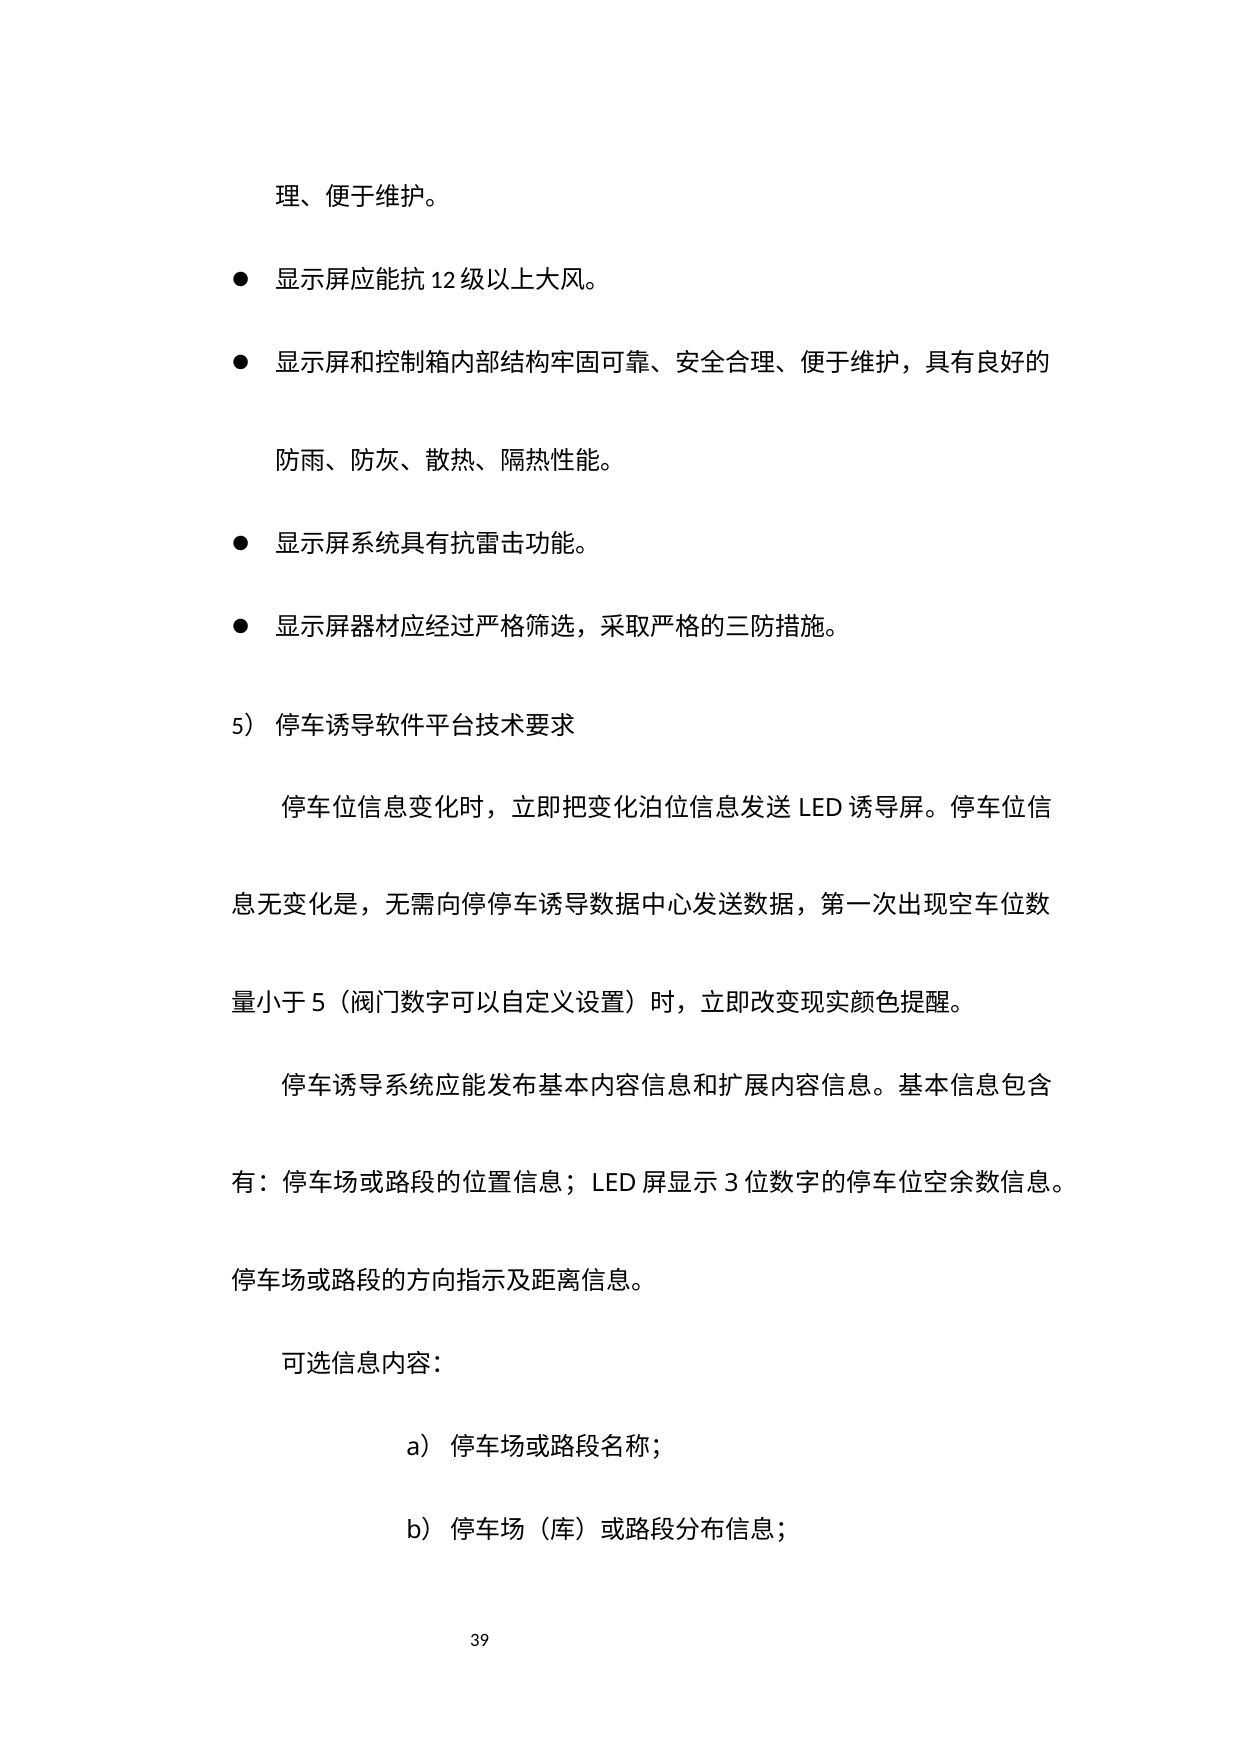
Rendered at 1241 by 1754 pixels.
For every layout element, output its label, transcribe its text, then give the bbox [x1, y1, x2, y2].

list 显示屏和控制箱内部结构牢固可靠、安全合理、便于维护，具有良好的防雨、防灰、散热、隔热性能。 [231, 328, 1053, 491]
list 停车诱导软件平台技术要求 [231, 691, 1053, 756]
text 停车位信息变化时，立即把变化泊位信息发送LED诱导屏。停车位信息无变化是，无需向停停车诱导数据中心发送数据，第一次出现空车位数量小于5（阀门数字可以自定义设置）时，立即改变现实颜色提醒。 [231, 773, 1053, 1033]
text 可选信息内容： [231, 1329, 1053, 1394]
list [231, 162, 1053, 227]
list 显示屏器材应经过严格筛选，采取严格的三防措施。 [231, 592, 1053, 657]
list 显示屏系统具有抗雷击功能。 [231, 509, 1053, 574]
list 停车场（库）或路段分布信息； [406, 1495, 1053, 1560]
list 停车场或路段名称； [406, 1412, 1053, 1477]
text 停车诱导系统应能发布基本内容信息和扩展内容信息。基本信息包含有：停车场或路段的位置信息；LED屏显示3位数字的停车位空余数信息。停车场或路段的方向指示及距离信息。 [231, 1051, 1053, 1311]
list 显示屏应能抗12级以上大风。 [231, 245, 1053, 310]
